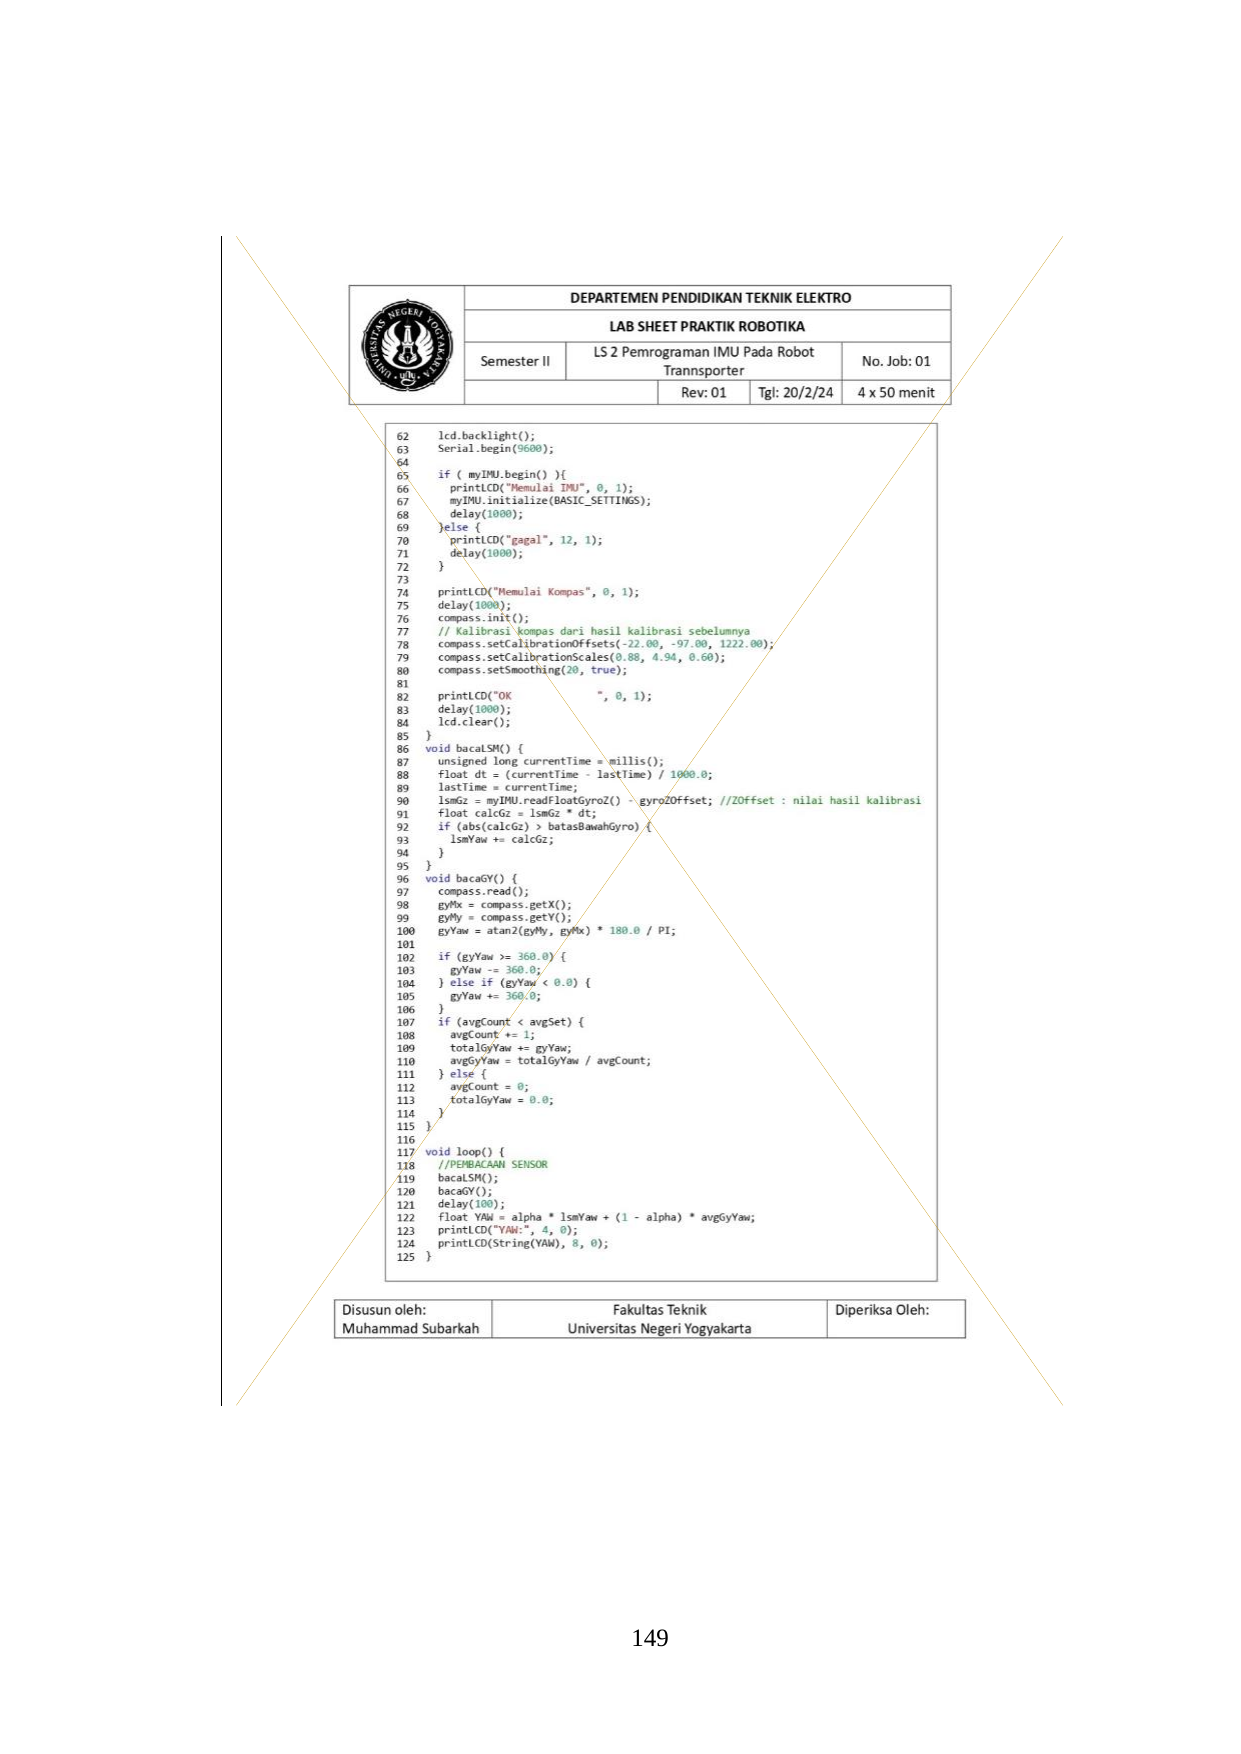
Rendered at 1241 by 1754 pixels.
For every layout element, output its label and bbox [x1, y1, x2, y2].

picture [237, 822, 1062, 1406]
picture [651, 238, 1063, 1403]
picture [237, 236, 1062, 819]
picture [236, 238, 648, 1404]
